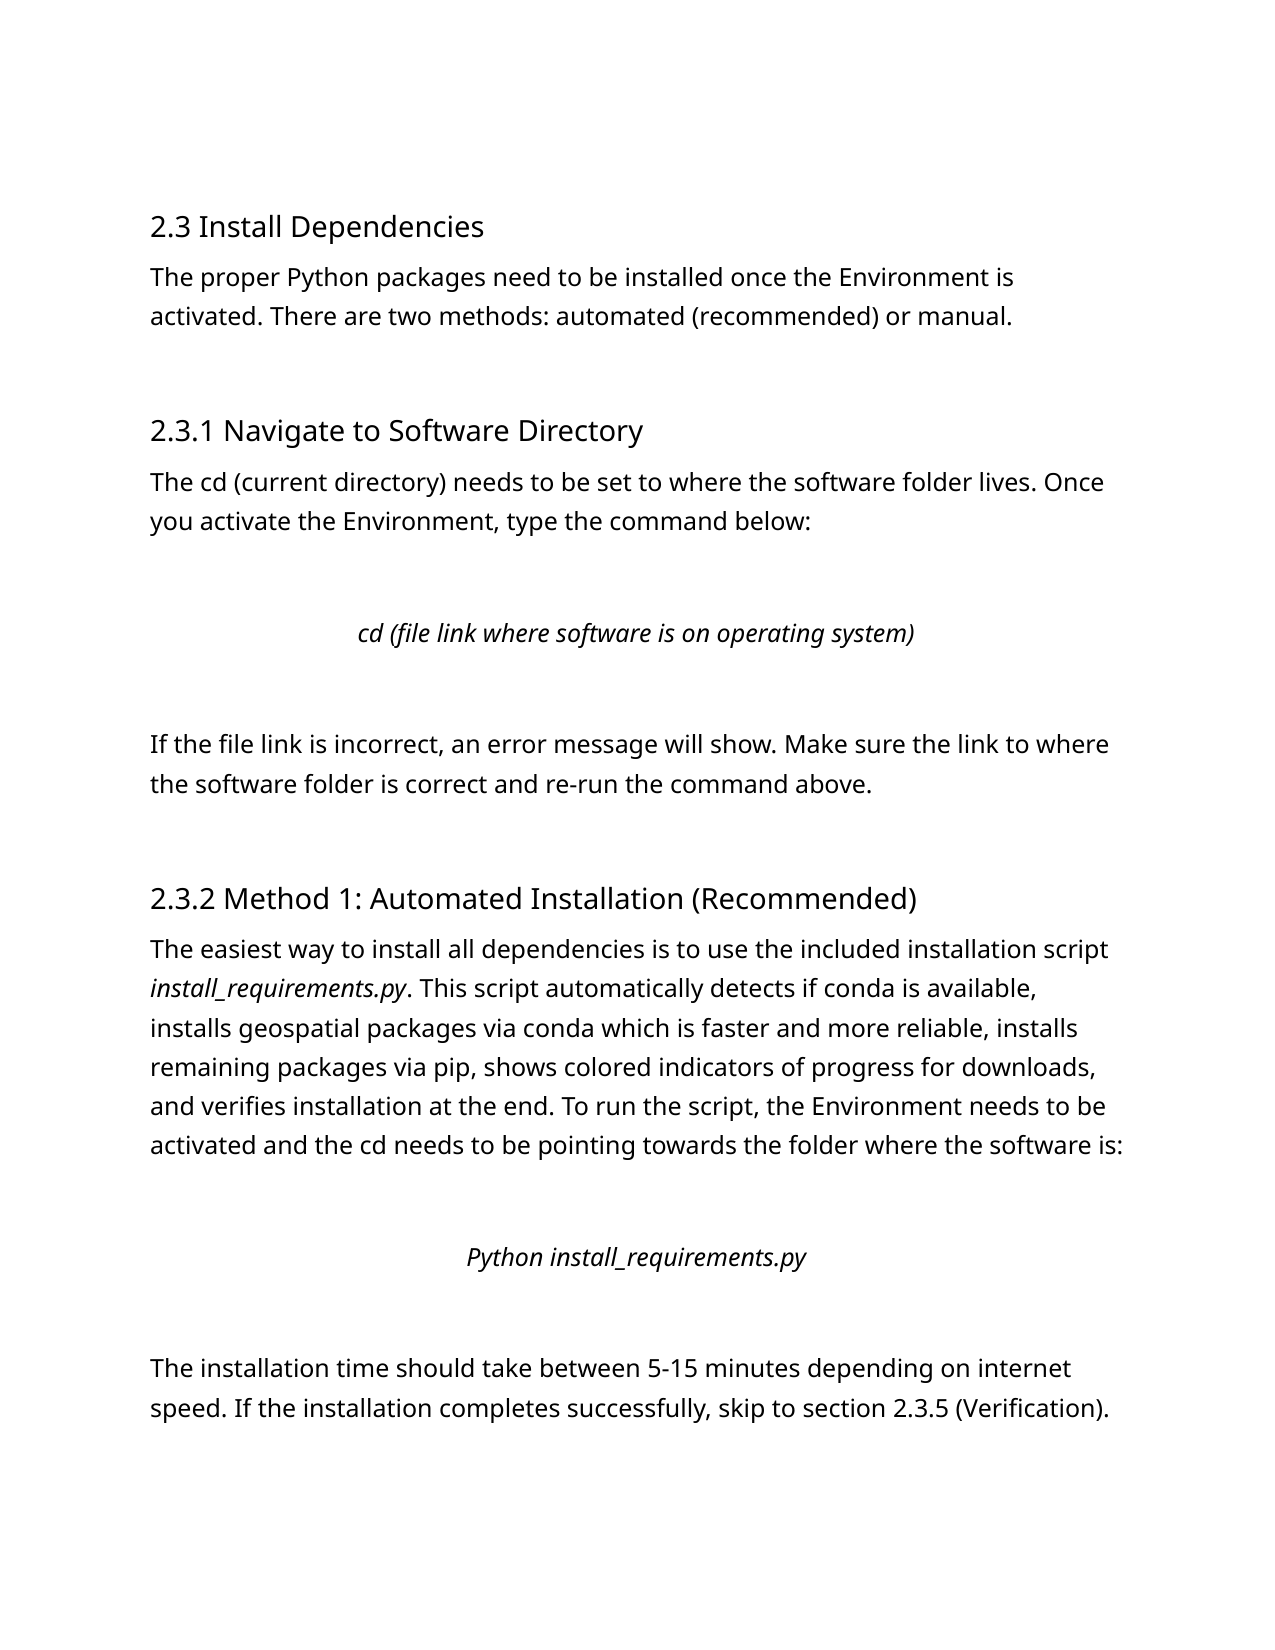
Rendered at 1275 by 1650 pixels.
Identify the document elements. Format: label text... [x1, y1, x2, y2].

text The cd (current directory) needs to be set to where the software folder lives. Once you activate the Environment, type the command below: [150, 464, 1125, 538]
text cd (file link where software is on operating system) [150, 615, 1125, 649]
text If the file link is incorrect, an error message will show. Make sure the link to where the software folder is correct and re-run the command above. [150, 727, 1125, 800]
text The proper Python packages need to be installed once the Environment is activated. There are two methods: automated (recommended) or manual. [150, 260, 1125, 333]
subtitle 2.3 Install Dependencies [150, 206, 1125, 246]
subtitle 2.3.2 Method 1: Automated Installation (Recommended) [150, 878, 1125, 918]
text The easiest way to install all dependencies is to use the included installation script install_requirements.py. This script automatically detects if conda is available, installs geospatial packages via conda which is faster and more reliable, installs remaining packages via pip, shows colored indicators of progress for downloads, and verifies installation at the end. To run the script, the Environment needs to be activated and the cd needs to be pointing towards the folder where the software is: [150, 932, 1125, 1162]
text The installation time should take between 5-15 minutes depending on internet speed. If the installation completes successfully, skip to section 2.3.5 (Verification). [150, 1351, 1125, 1424]
subtitle 2.3.1 Navigate to Software Directory [150, 411, 1125, 450]
text Python install_requirements.py [150, 1239, 1125, 1273]
